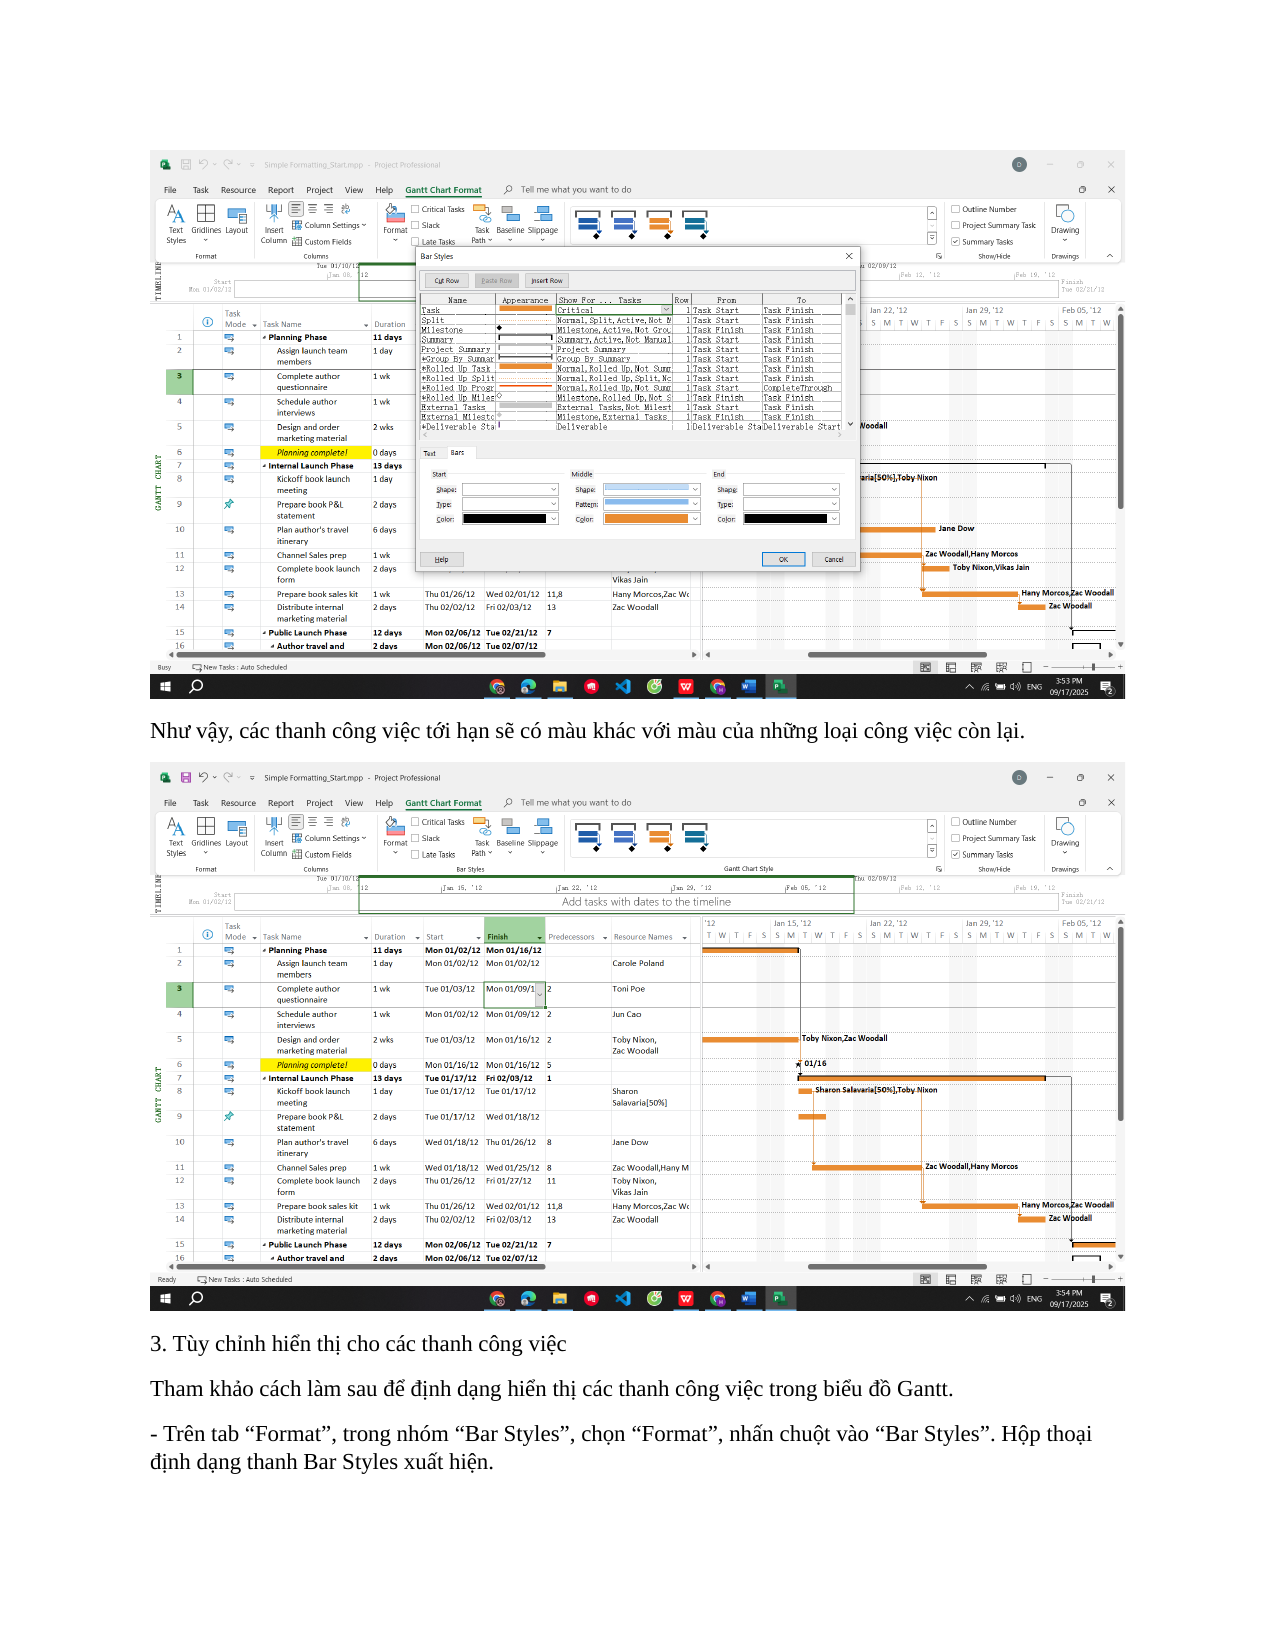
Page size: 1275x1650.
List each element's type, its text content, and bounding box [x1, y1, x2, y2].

picture [150, 150, 1125, 699]
text - Trên tab “Format”, trong nhóm “Bar Styles”, chọn “Format”, nhấn chuột vào “Bar Styles”. Hộp thoại định dạng thanh Bar Styles xuất hiện. [150, 1420, 1125, 1475]
text 3. Tùy chỉnh hiển thị cho các thanh công việc [150, 1330, 1125, 1356]
picture [150, 762, 1125, 1311]
text Tham khảo cách làm sau để định dạng hiển thị các thanh công việc trong biểu đồ Gantt. [150, 1375, 1125, 1401]
text Như vậy, các thanh công việc tới hạn sẽ có màu khác với màu của những loại công việc còn lại. [150, 717, 1125, 744]
